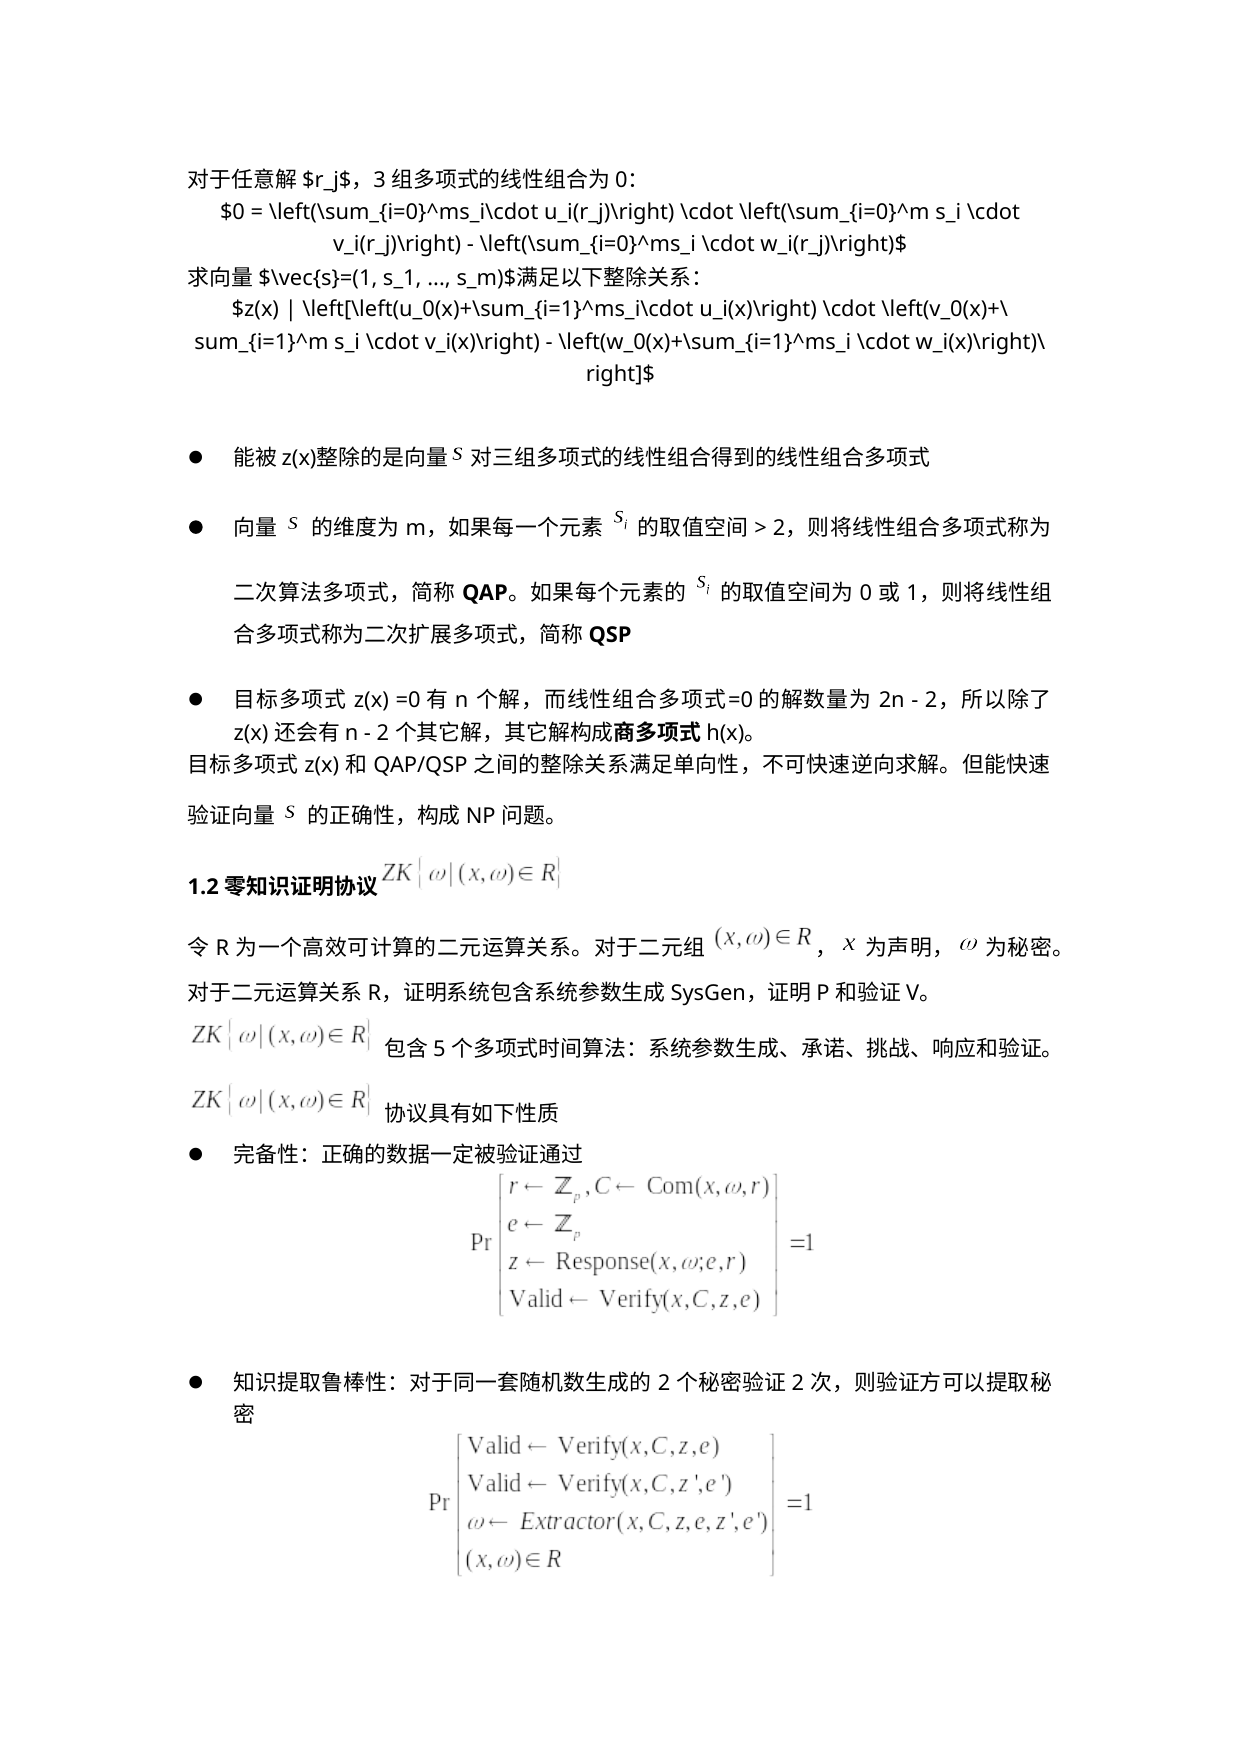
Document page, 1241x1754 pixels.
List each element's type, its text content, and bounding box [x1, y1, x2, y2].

text $0 = \left(\sum_{i=0}^ms_i\cdot u_i(r_j)\right) \cdot \left(\sum_{i=0}^m s_i \cdot v_i(r_j)\right) - \left(\sum_{i=0}^ms_i \cdot w_i(r_j)\right)$ [187, 194, 1053, 259]
list 能被z(x)整除的是向量对三组多项式的线性组合得到的线性组合多项式 [187, 422, 1053, 487]
text 求向量 $\vec{s}=(1, s_1, ..., s_m)$满足以下整除关系： [187, 259, 1053, 292]
text 协议具有如下性质 [187, 1072, 1053, 1137]
list 知识提取鲁棒性：对于同一套随机数生成的 2 个秘密验证 2 次，则验证方可以提取秘密 [187, 1364, 1053, 1429]
text $z(x) | \left[\left(u_0(x)+\sum_{i=1}^ms_i\cdot u_i(x)\right) \cdot \left(v_0(x)+\sum_{i=1}^m s_i \cdot v_i(x)\right) - \left(w_0(x)+\sum_{i=1}^ms_i \cdot w_i(x)\right)\right]$ [187, 292, 1053, 389]
list 向量 的维度为 m，如果每一个元素 的取值空间 > 2，则将线性组合多项式称为二次算法多项式，简称 QAP。如果每个元素的 的取值空间为 0 或 1，则将线性组合多项式称为二次扩展多项式，简称 QSP [187, 487, 1053, 649]
text 1.2 零知识证明协议 [187, 844, 1053, 909]
text 包含 5 个多项式时间算法：系统参数生成、承诺、挑战、响应和验证。 [187, 1007, 1053, 1072]
text 对于任意解 $r_j$，3 组多项式的线性组合为 0： [187, 162, 1053, 194]
text 令 R 为一个高效可计算的二元运算关系。对于二元组 ， 为声明， 为秘密。对于二元运算关系 R，证明系统包含系统参数生成 SysGen，证明 P 和验证 V。 [187, 909, 1053, 1007]
list 目标多项式 z(x) =0有 n 个解，而线性组合多项式=0的解数量为 2n - 2，所以除了 z(x) 还会有 n - 2 个其它解，其它解构成商多项式 h(x)。 [187, 682, 1053, 747]
text 目标多项式 z(x) 和 QAP/QSP 之间的整除关系满足单向性，不可快速逆向求解。但能快速验证向量 的正确性，构成 NP 问题。 [187, 747, 1053, 844]
list 完备性：正确的数据一定被验证通过 [187, 1137, 1053, 1169]
